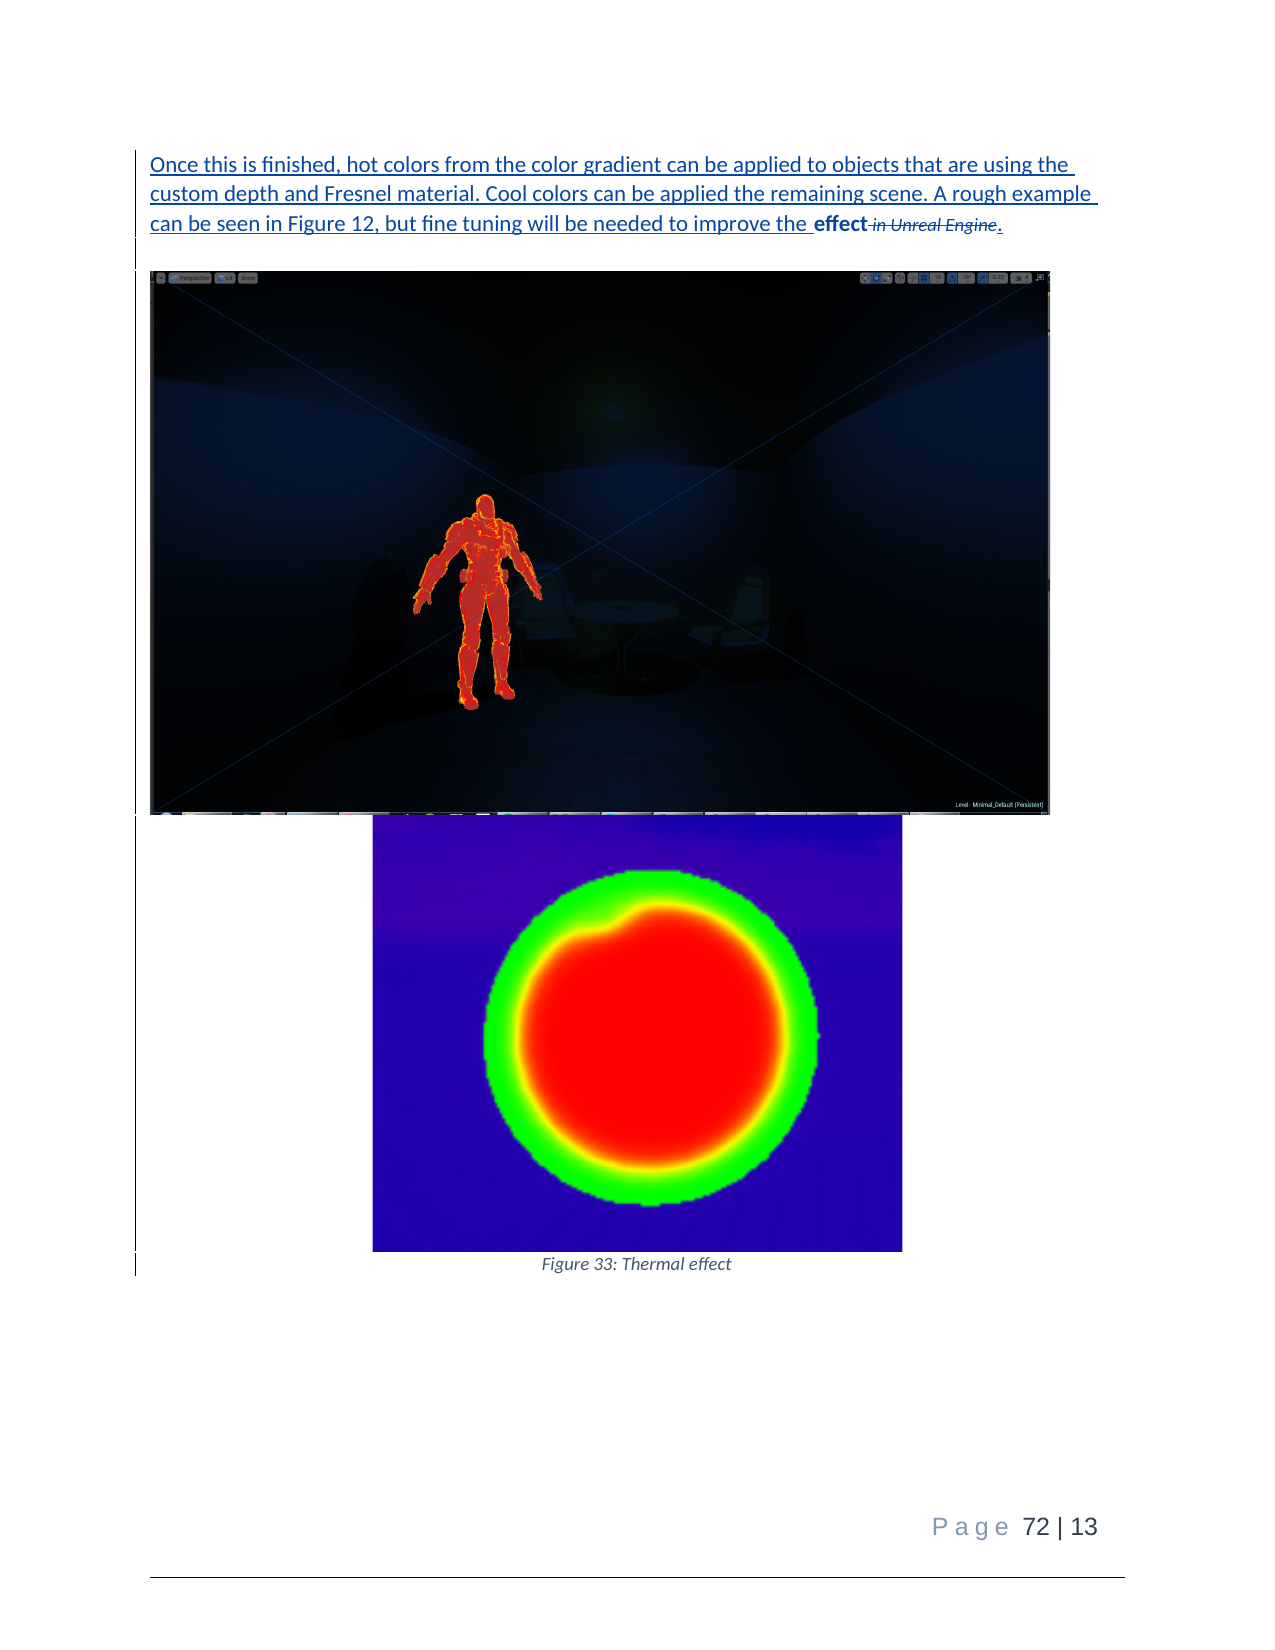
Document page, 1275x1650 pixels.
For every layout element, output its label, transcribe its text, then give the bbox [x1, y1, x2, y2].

text effect [150, 150, 1125, 237]
picture [602, 272, 1050, 813]
picture [150, 272, 598, 813]
picture [151, 544, 1049, 1252]
picture [152, 271, 1047, 541]
